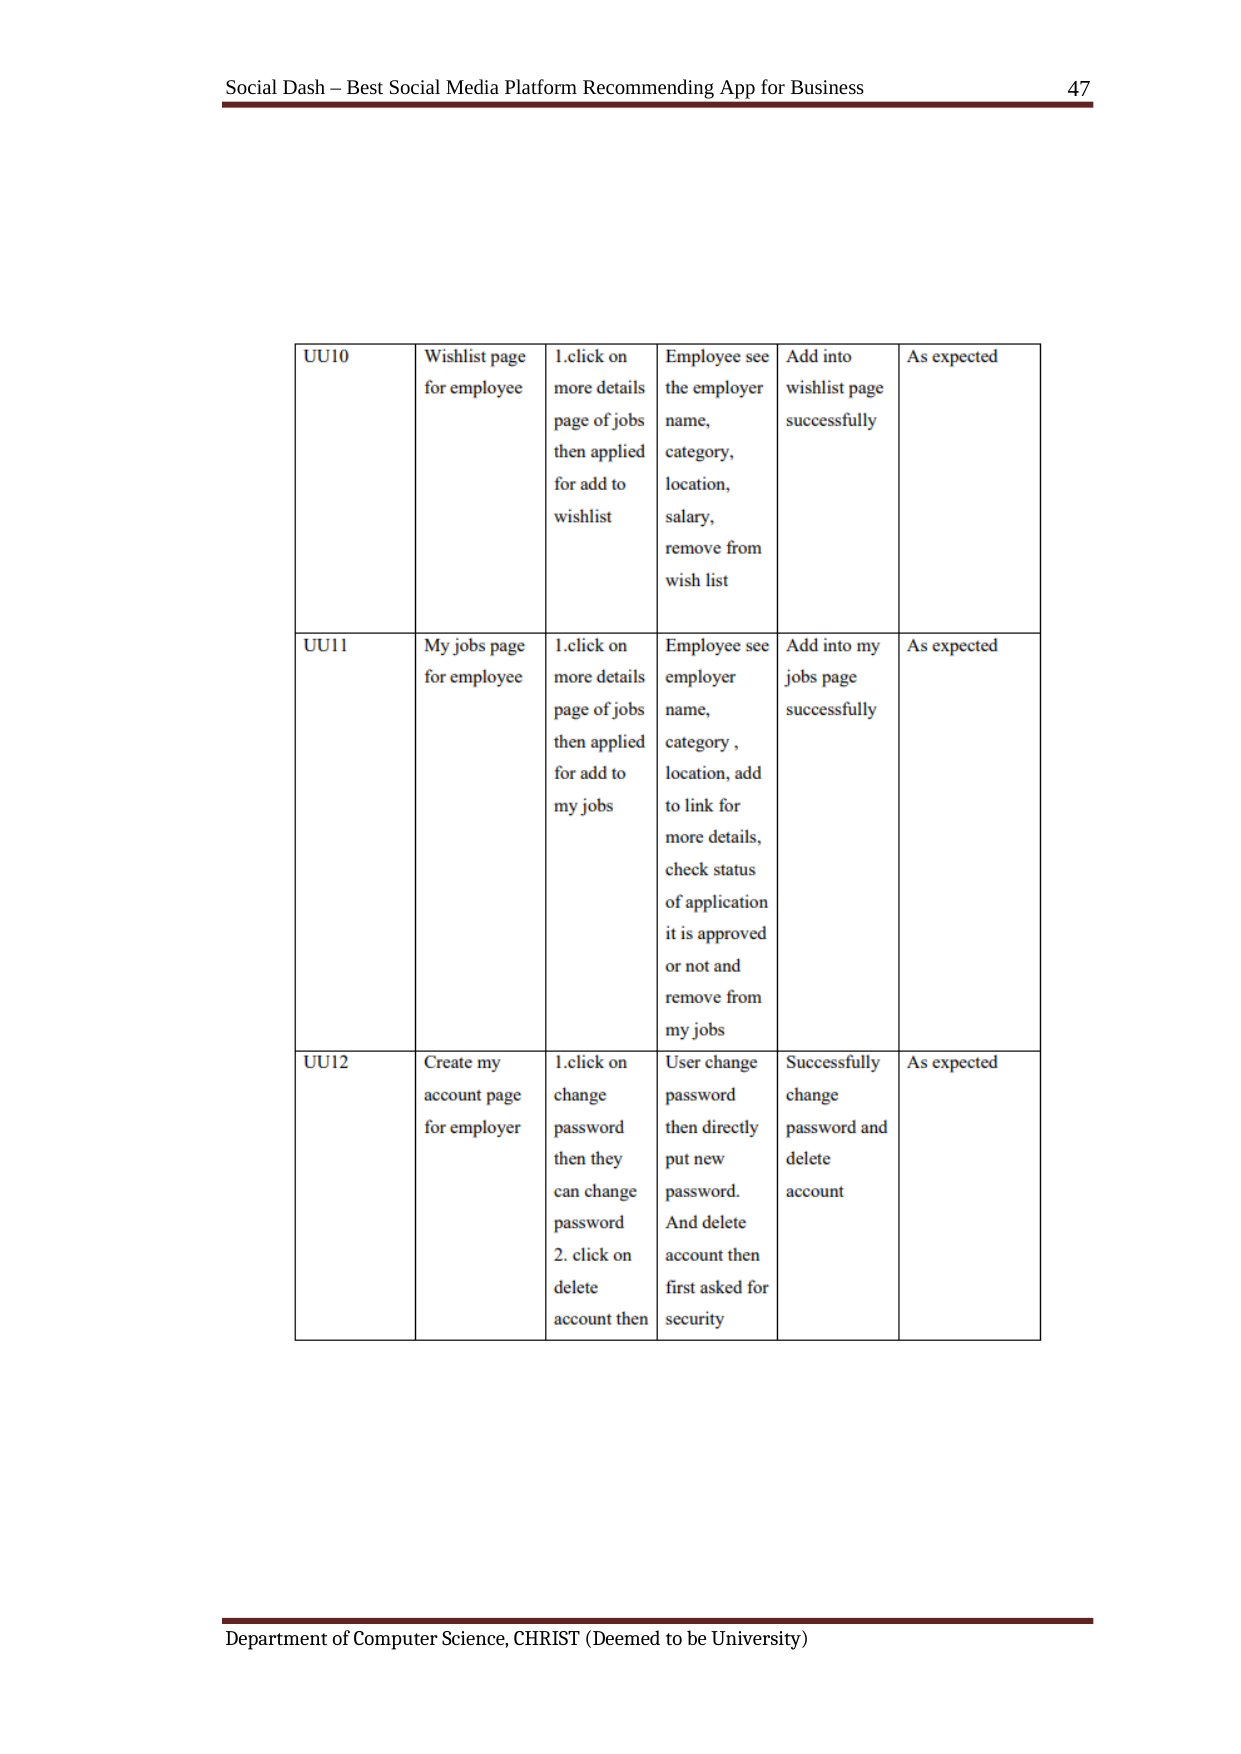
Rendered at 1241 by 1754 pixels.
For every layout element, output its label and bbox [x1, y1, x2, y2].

picture [281, 321, 1054, 1351]
